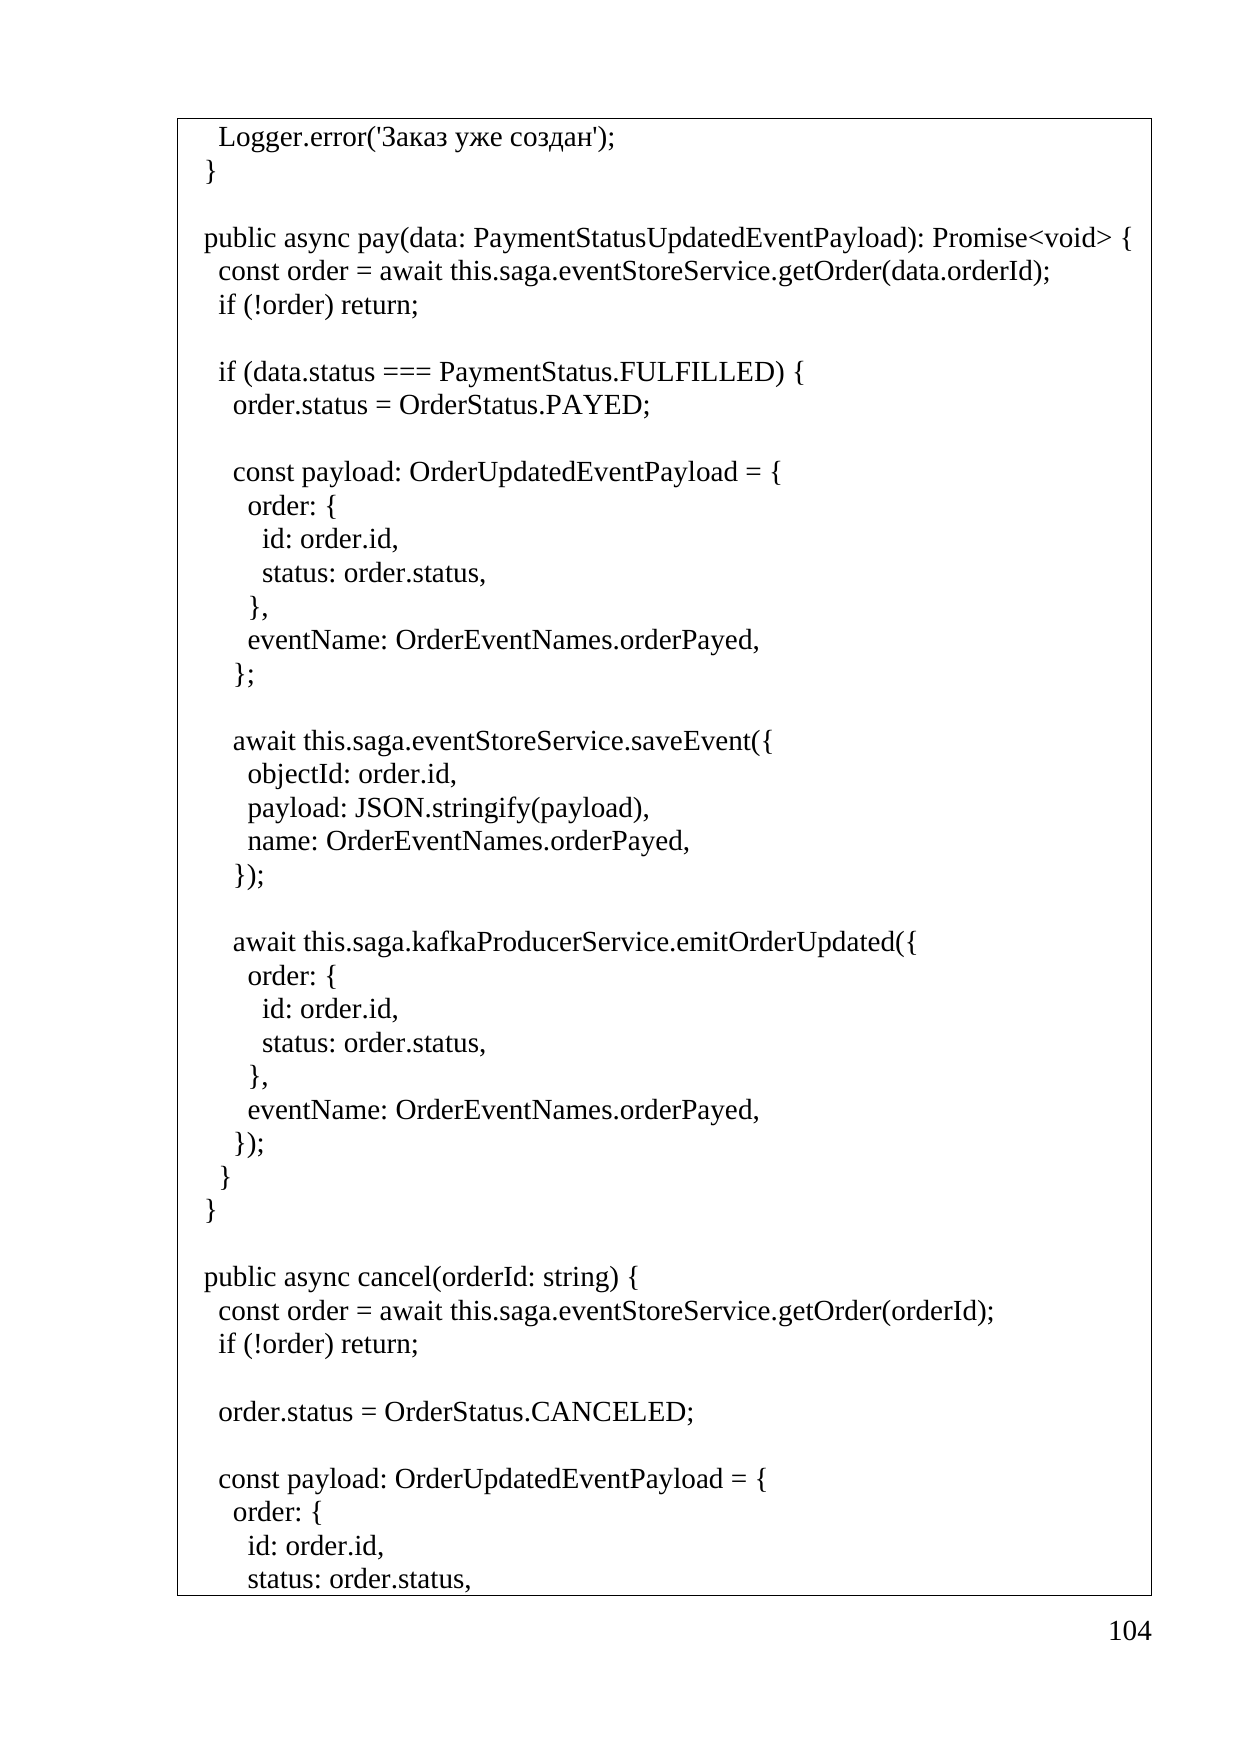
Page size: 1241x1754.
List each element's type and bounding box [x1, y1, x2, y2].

table_header [178, 119, 1151, 1595]
